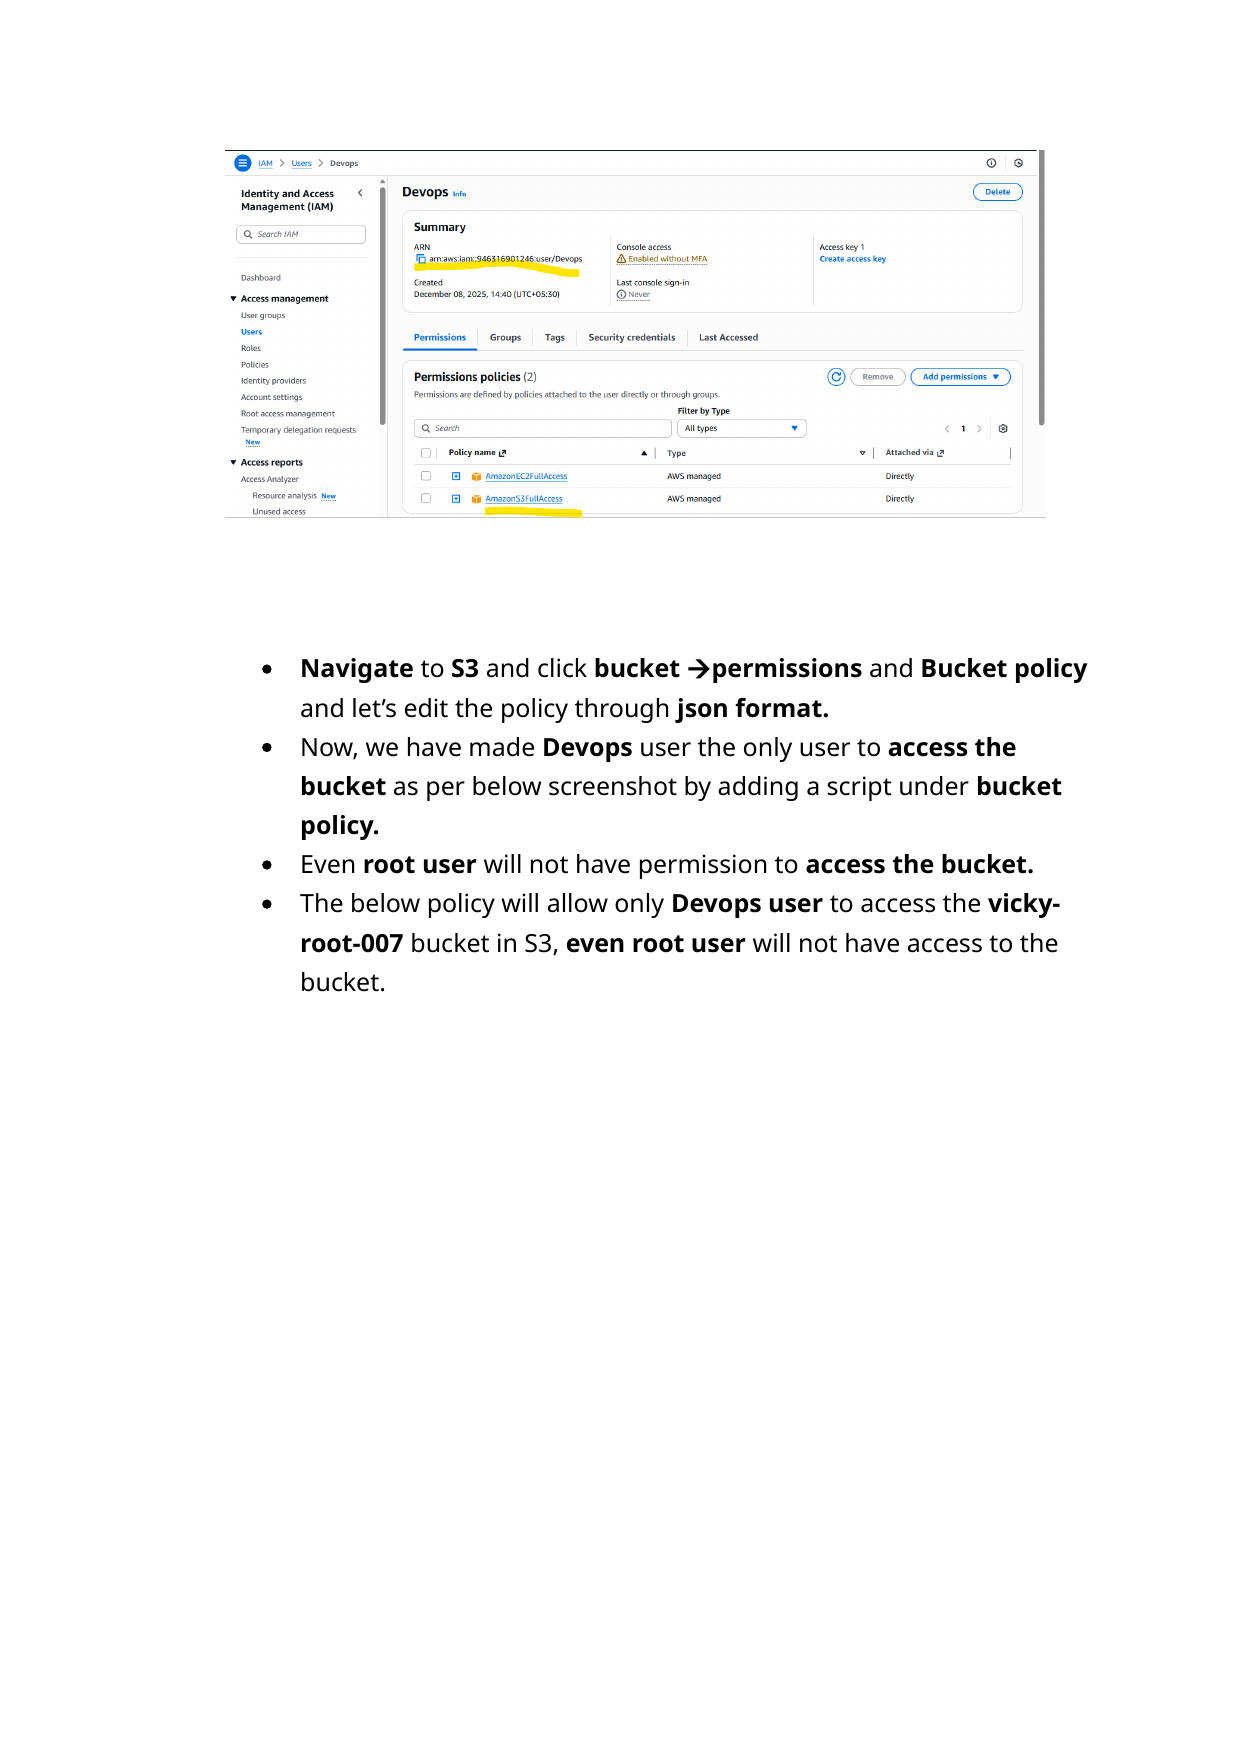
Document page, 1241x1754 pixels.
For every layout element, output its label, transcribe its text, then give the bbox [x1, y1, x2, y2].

list The below policy will allow only Devops user to access the vicky-root-007 bucket in S3, even root user will not have access to the bucket. [262, 886, 1090, 998]
list Now, we have made Devops user the only user to access the bucket as per below screenshot by adding a script under bucket policy. [262, 729, 1090, 842]
list Even root user will not have permission to access the bucket. [262, 847, 1090, 881]
picture [225, 150, 1046, 518]
list Navigate to S3 and click bucket permissions and Bucket policy and let’s edit the policy through json format. [262, 651, 1090, 724]
